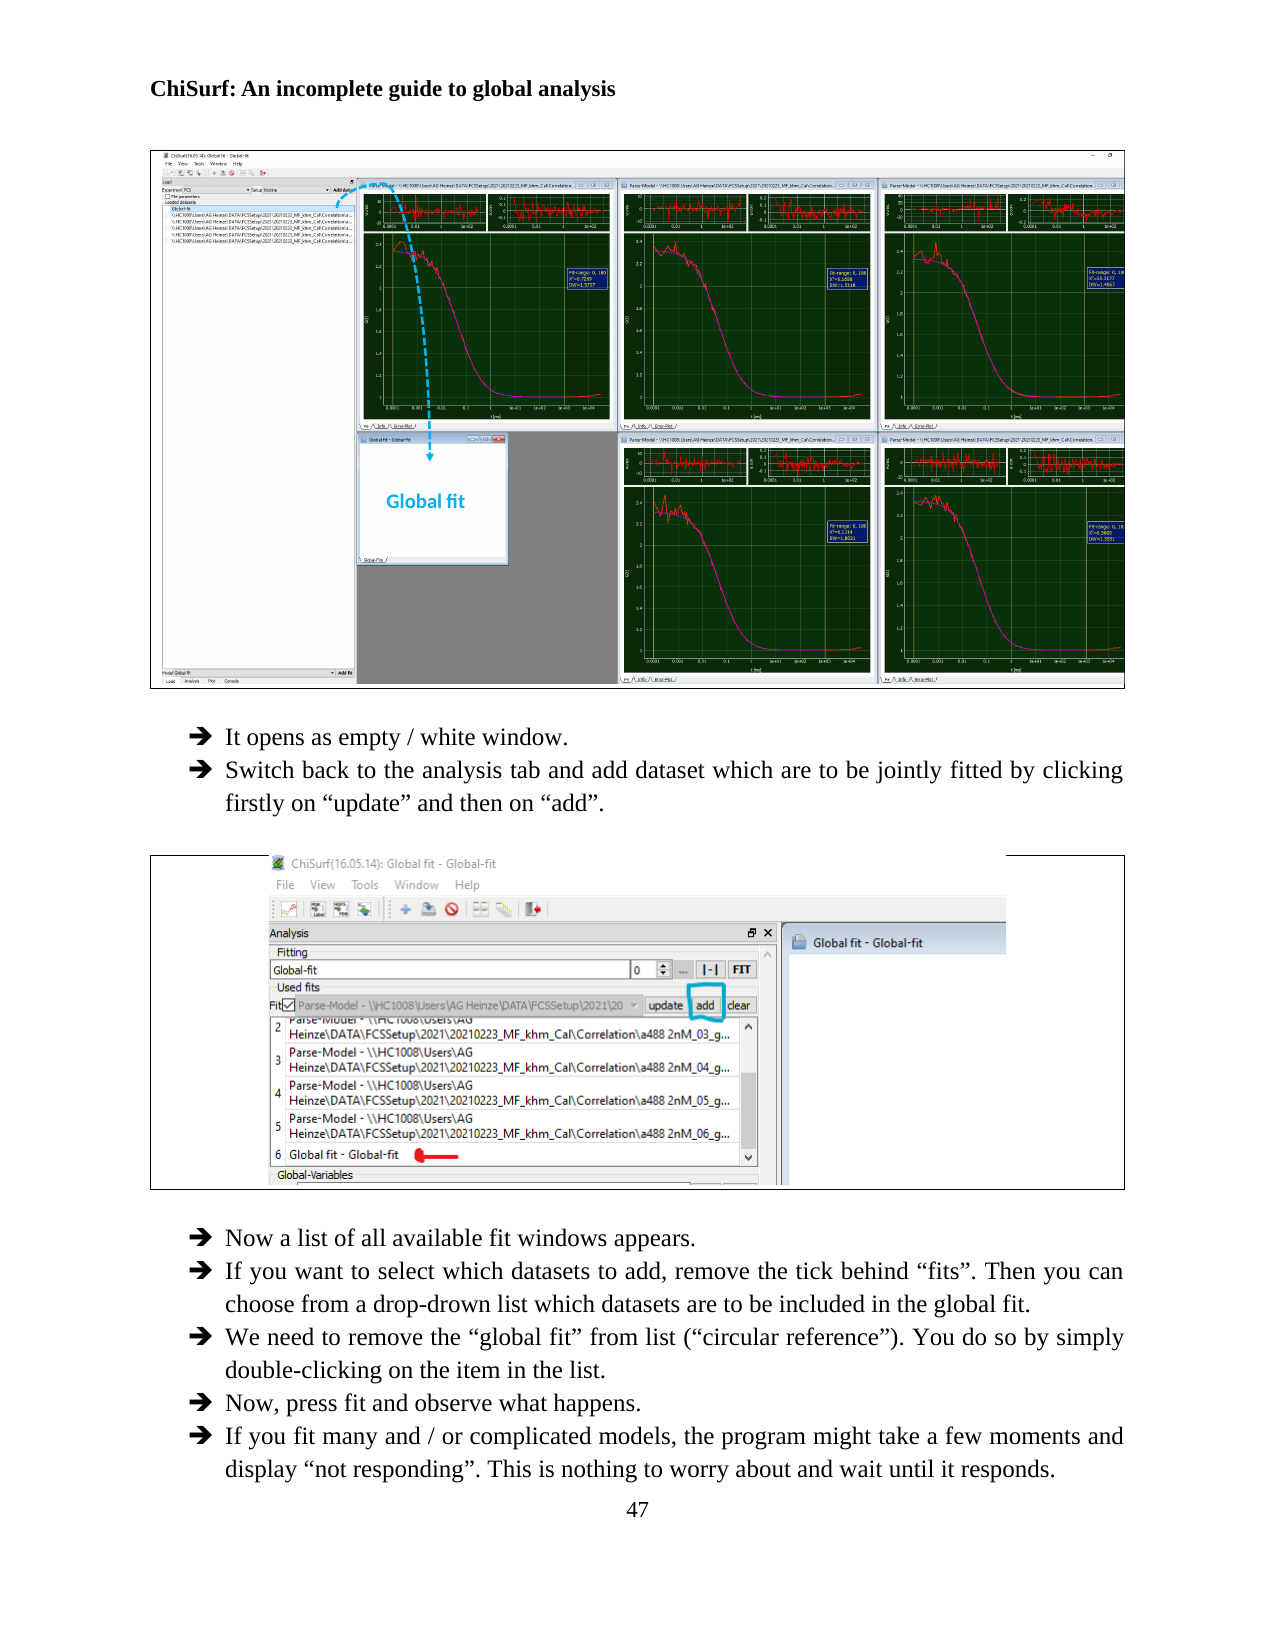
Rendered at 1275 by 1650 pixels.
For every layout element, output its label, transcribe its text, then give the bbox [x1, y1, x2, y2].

list Switch back to the analysis tab and add dataset which are to be jointly fitted by clicking firstly on “update” and then on “add”. [187, 755, 1125, 817]
list Now, press fit and observe what happens. [187, 1388, 1125, 1417]
table_header [151, 856, 1124, 1189]
list If you fit many and / or complicated models, the program might take a few moments and display “not responding”. This is nothing to worry about and wait until it responds. [187, 1421, 1125, 1483]
list If you want to select which datasets to add, remove the tick behind “fits”. Then you can choose from a drop-drown list which datasets are to be included in the global fit. [187, 1256, 1125, 1318]
list We need to remove the “global fit” from list (“circular reference”). You do so by simply double-clicking on the item in the list. [187, 1322, 1125, 1384]
list Now a list of all available fit windows appears. [187, 1223, 1125, 1252]
table_header [151, 151, 1124, 688]
picture [268, 855, 1007, 1185]
list It opens as empty / white window. [187, 722, 1125, 751]
